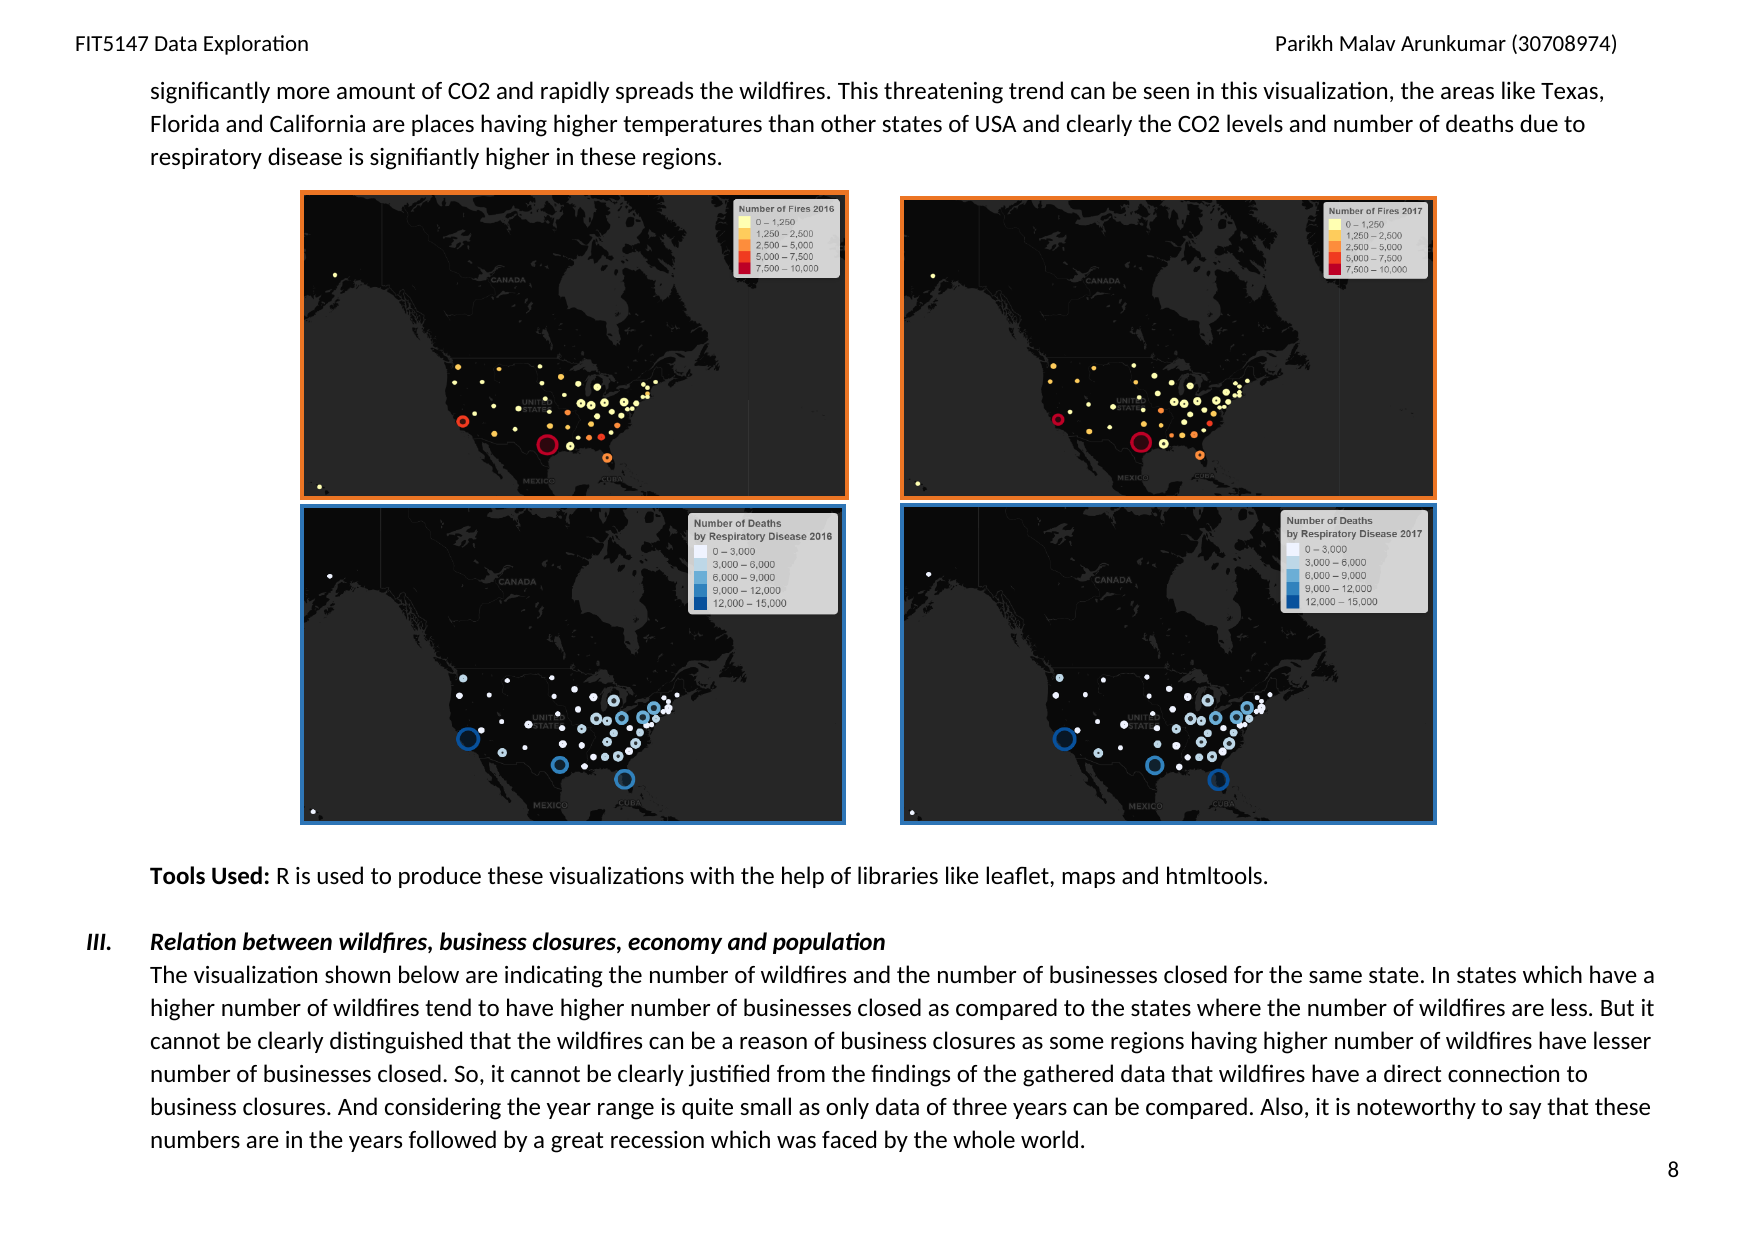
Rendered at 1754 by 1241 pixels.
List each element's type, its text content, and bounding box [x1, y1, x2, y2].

picture [904, 200, 1433, 496]
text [150, 75, 1679, 171]
list The visualization shown below are indicating the number of wildfires and the number of businesses closed for the same state. In states which have a higher number of wildfires tend to have higher number of businesses closed as compared to the states where the number of wildfires are less. But it cannot be clearly distinguished that the wildfires can be a reason of business closures as some regions having higher number of wildfires have lesser number of businesses closed. So, it cannot be clearly justified from the findings of the gathered data that wildfires have a direct connection to business closures. And considering the year range is quite small as only data of three years can be compared. Also, it is noteworthy to say that these numbers are in the years followed by a great recession which was faced by the whole world. [150, 959, 1679, 1154]
list Tools Used: R is used to produce these visualizations with the help of libraries like leaflet, maps and htmltools. [150, 860, 1679, 891]
list Relation between wildfires, business closures, economy and population [112, 926, 1679, 957]
picture [304, 508, 842, 821]
picture [304, 195, 845, 496]
picture [904, 507, 1433, 821]
